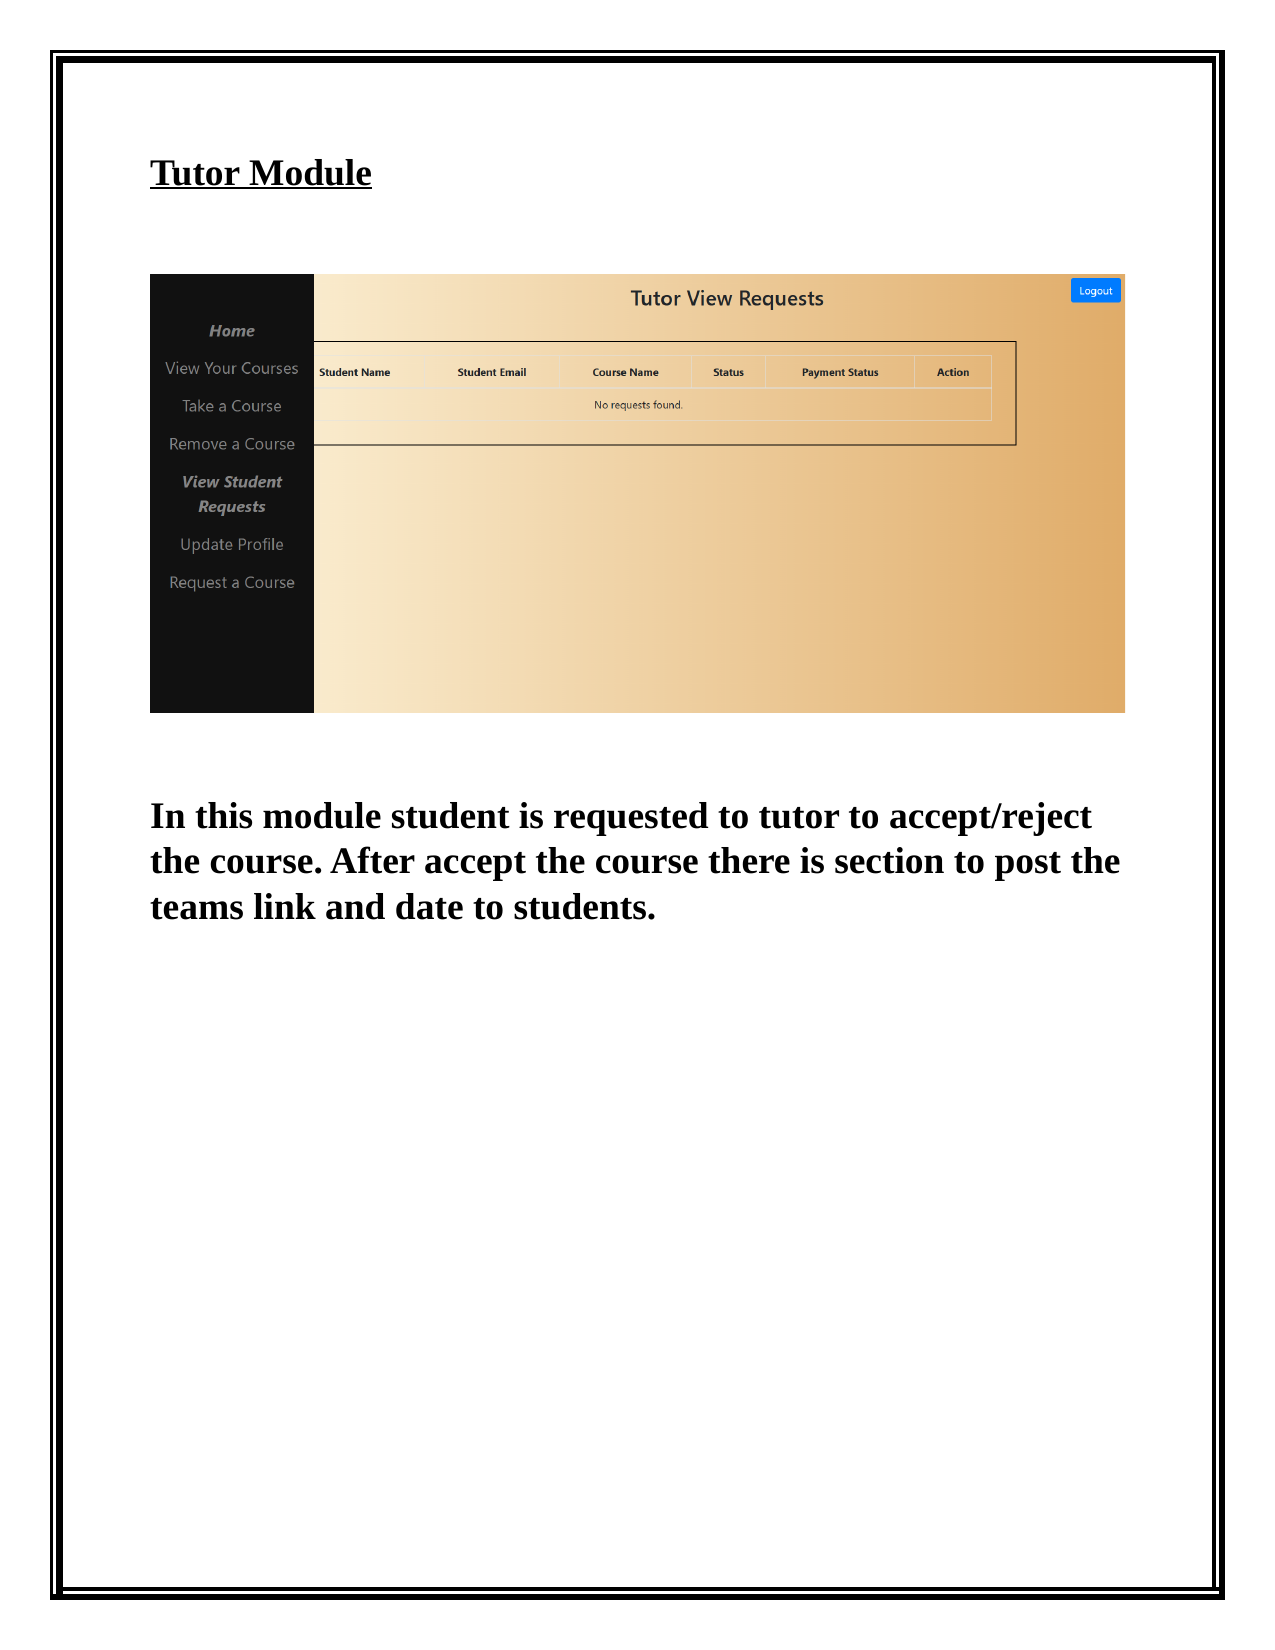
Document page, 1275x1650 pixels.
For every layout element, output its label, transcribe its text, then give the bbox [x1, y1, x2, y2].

picture [150, 274, 1125, 713]
text In this module student is requested to tutor to accept/reject the course. After accept the course there is section to post the teams link and date to students. [150, 793, 1125, 928]
text Tutor Module [150, 150, 1125, 193]
